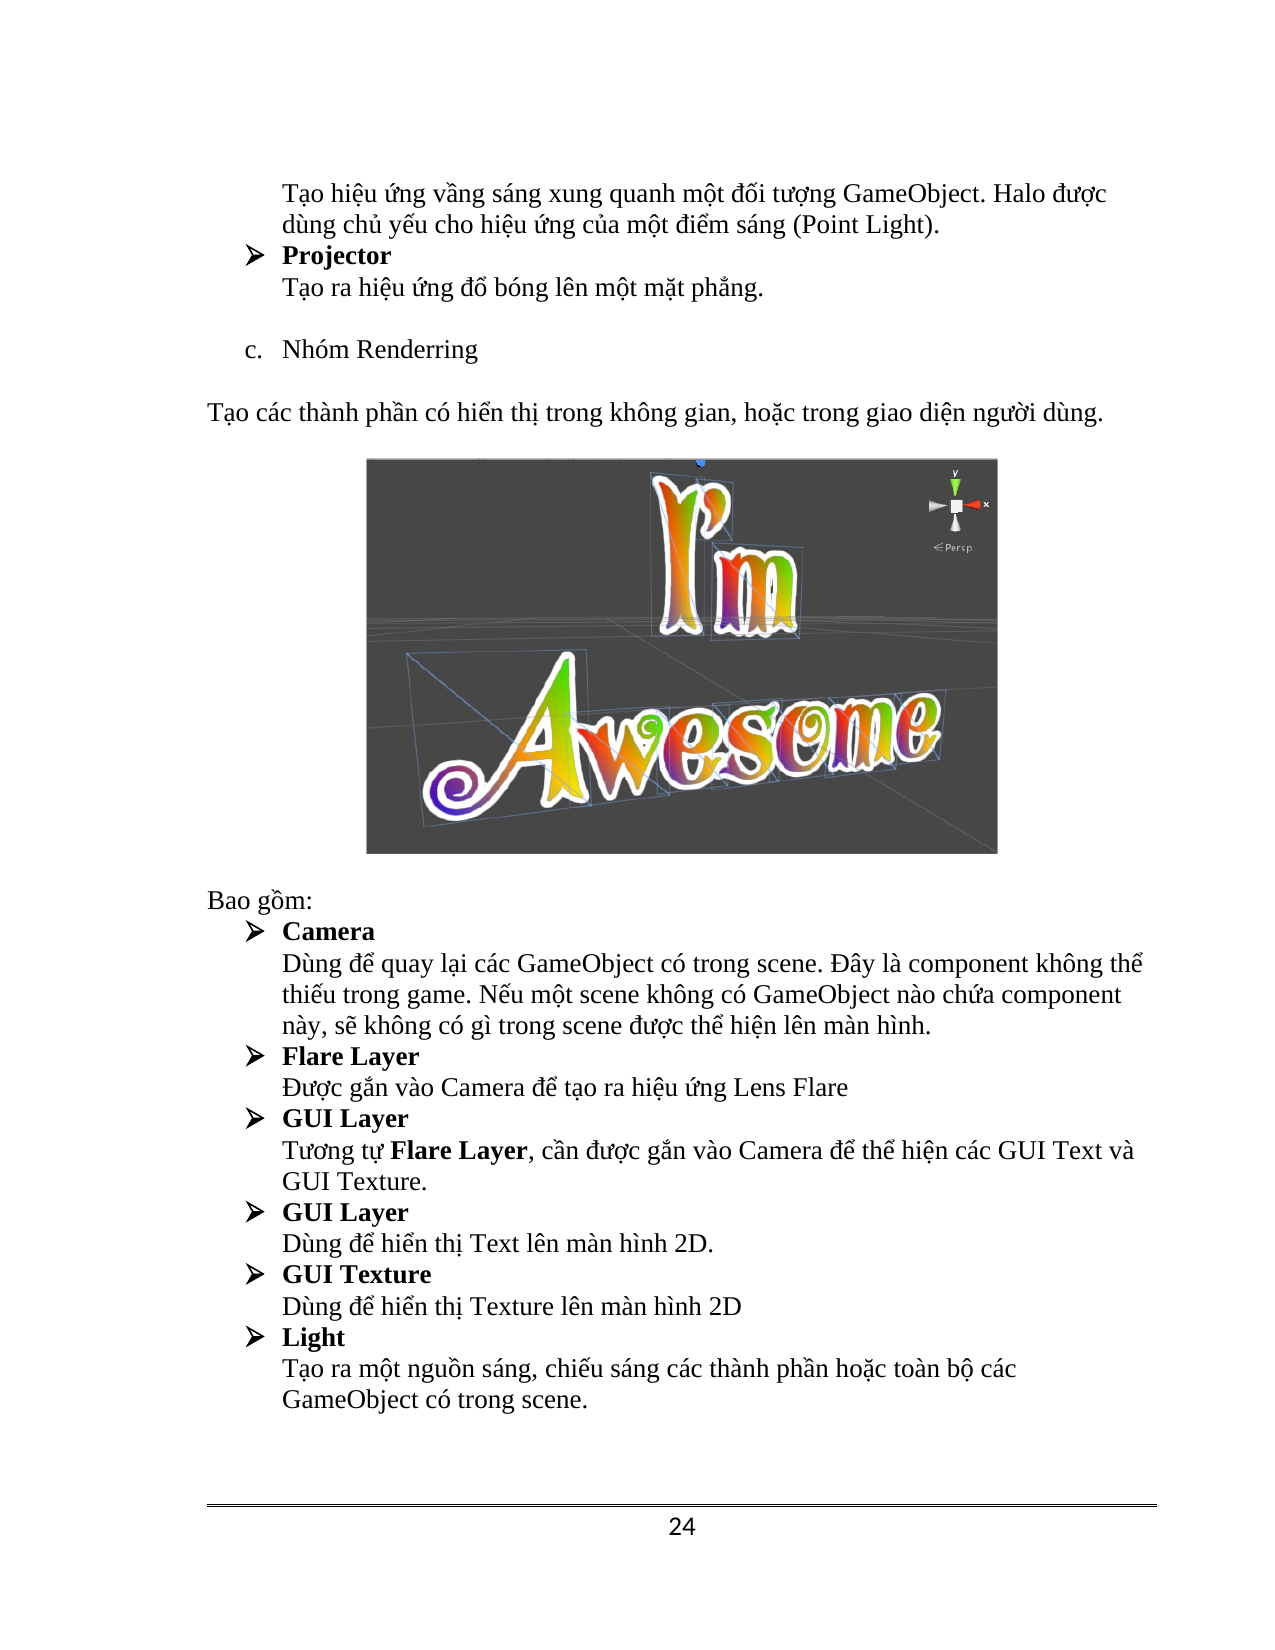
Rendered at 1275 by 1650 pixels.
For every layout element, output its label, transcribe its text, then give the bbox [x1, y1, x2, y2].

list Dùng để quay lại các GameObject có trong scene. Đây là component không thể thiếu trong game. Nếu một scene không có GameObject nào chứa component này, sẽ không có gì trong scene được thể hiện lên màn hình. [282, 947, 1157, 1040]
list Nhóm Renderring [244, 333, 1157, 364]
list Flare Layer [244, 1040, 1157, 1071]
list Projector [244, 239, 1157, 271]
list Tạo ra hiệu ứng đổ bóng lên một mặt phẳng. [282, 271, 1157, 302]
list Camera [244, 915, 1157, 947]
list Light [244, 1321, 1157, 1352]
text Bao gồm: [207, 884, 1157, 915]
list Dùng để hiển thị Text lên màn hình 2D. [282, 1227, 1157, 1258]
list Được gắn vào Camera để tạo ra hiệu ứng Lens Flare [282, 1071, 1157, 1102]
list GUI Layer [244, 1102, 1157, 1134]
list GUI Layer [244, 1196, 1157, 1227]
list Tạo ra một nguồn sáng, chiếu sáng các thành phần hoặc toàn bộ các GameObject có trong scene. [282, 1352, 1157, 1414]
list Tạo hiệu ứng vầng sáng xung quanh một đối tượng GameObject. Halo được dùng chủ yếu cho hiệu ứng của một điểm sáng (Point Light). [282, 177, 1157, 239]
list Dùng để hiển thị Texture lên màn hình 2D [282, 1290, 1157, 1321]
picture [366, 458, 998, 854]
list GUI Texture [244, 1258, 1157, 1290]
list Tương tự Flare Layer, cần được gắn vào Camera để thể hiện các GUI Text và GUI Texture. [282, 1134, 1157, 1196]
text Tạo các thành phần có hiển thị trong không gian, hoặc trong giao diện người dùng. [207, 396, 1157, 427]
